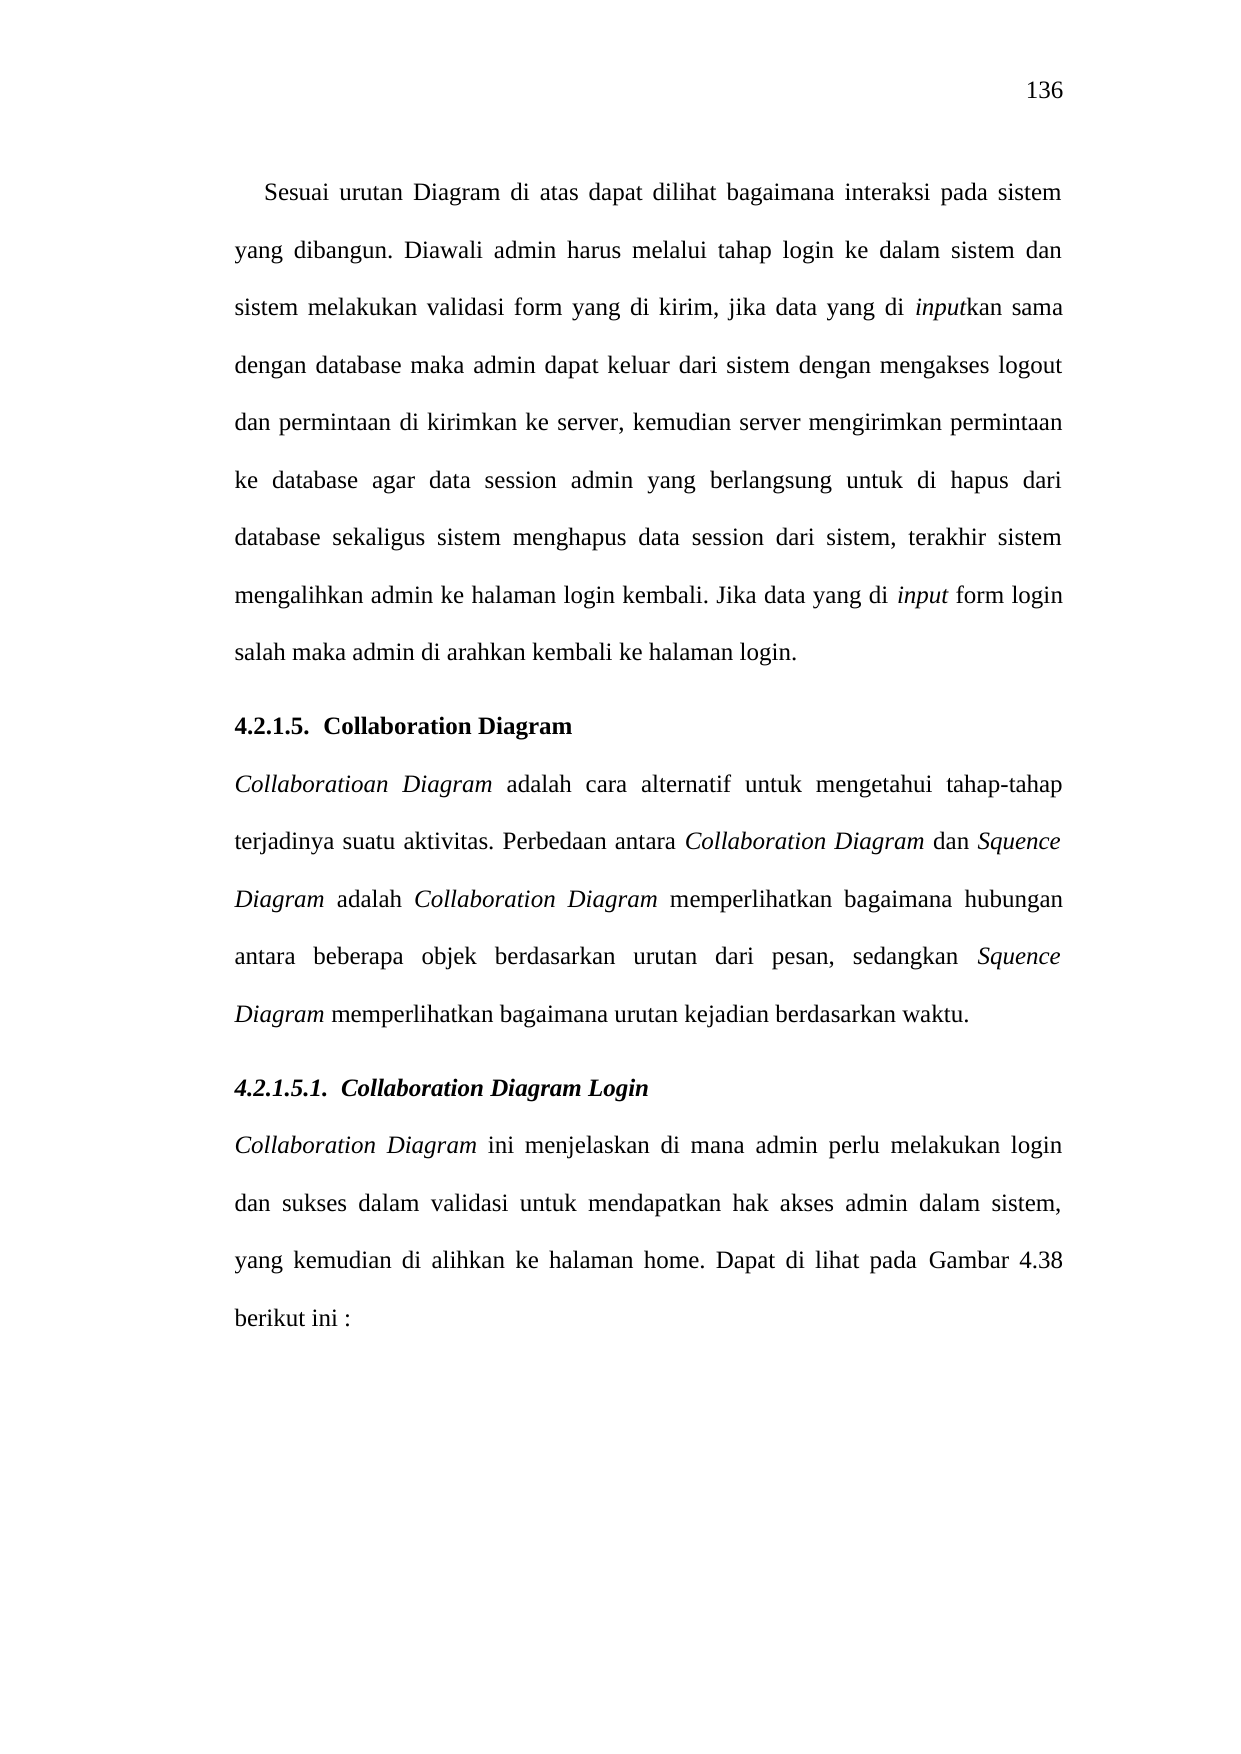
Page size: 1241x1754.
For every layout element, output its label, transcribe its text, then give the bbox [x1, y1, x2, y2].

text Sesuai urutan Diagram di atas dapat dilihat bagaimana interaksi pada sistem yang dibangun. Diawali admin harus melalui tahap login ke dalam sistem dan sistem melakukan validasi form yang di kirim, jika data yang di inputkan sama dengan database maka admin dapat keluar dari sistem dengan mengakses logout dan permintaan di kirimkan ke server, kemudian server mengirimkan permintaan ke database agar data session admin yang berlangsung untuk di hapus dari database sekaligus sistem menghapus data session dari sistem, terakhir sistem mengalihkan admin ke halaman login kembali. Jika data yang di input form login salah maka admin di arahkan kembali ke halaman login. [234, 177, 1063, 666]
subtitle Collaboration Diagram [234, 711, 1063, 740]
subtitle Collaboration Diagram Login [234, 1073, 1063, 1102]
text Collaboratioan Diagram adalah cara alternatif untuk mengetahui tahap-tahap terjadinya suatu aktivitas. Perbedaan antara Collaboration Diagram dan Squence Diagram adalah Collaboration Diagram memperlihatkan bagaimana hubungan antara beberapa objek berdasarkan urutan dari pesan, sedangkan Squence Diagram memperlihatkan bagaimana urutan kejadian berdasarkan waktu. [234, 769, 1063, 1028]
